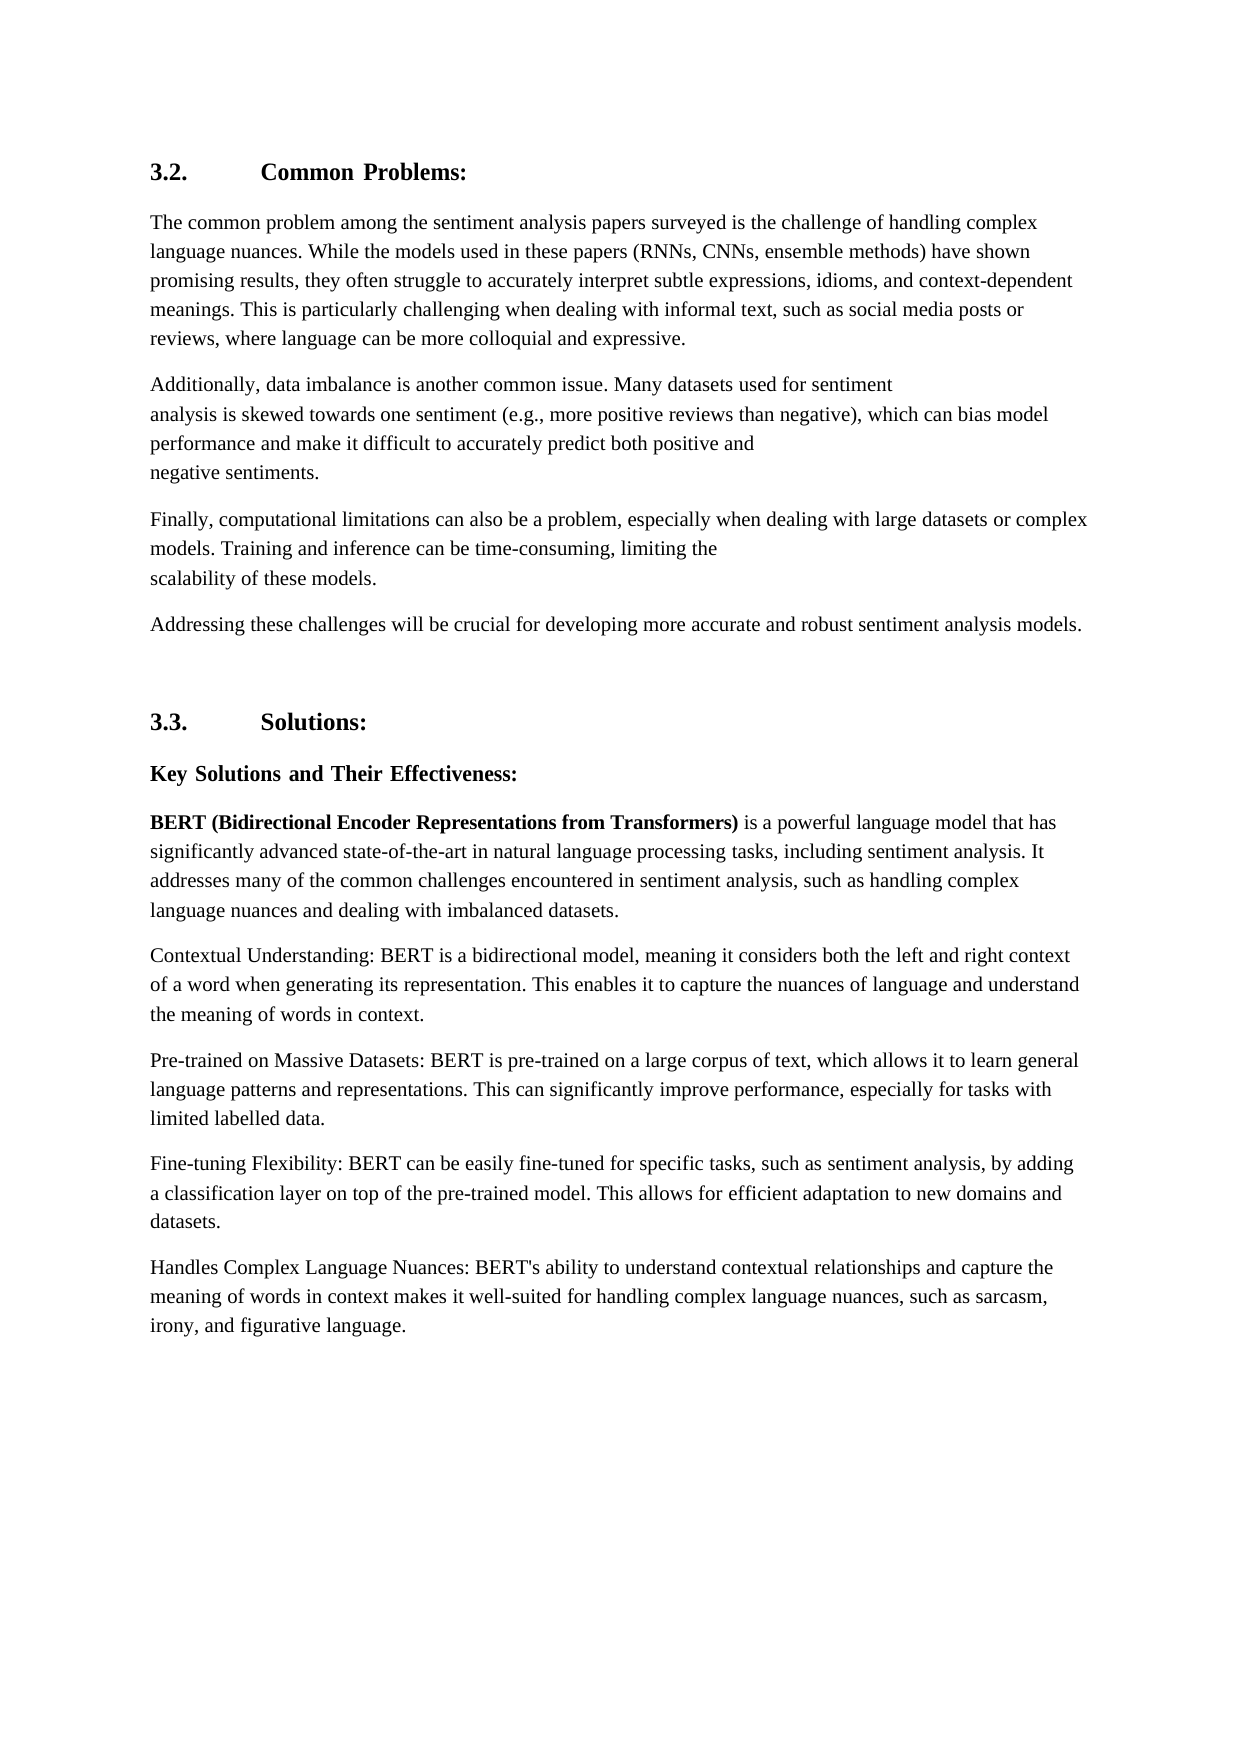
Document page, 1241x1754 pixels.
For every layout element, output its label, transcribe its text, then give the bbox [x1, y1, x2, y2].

text Fine-tuning Flexibility: BERT can be easily fine-tuned for specific tasks, such as sentiment analysis, by adding a classification layer on top of the pre-trained model. This allows for efficient adaptation to new domains and datasets. [150, 1151, 1088, 1233]
text scalability of these models. [150, 565, 1211, 589]
text Contextual Understanding: BERT is a bidirectional model, meaning it considers both the left and right context of a word when generating its representation. This enables it to capture the nuances of language and understand the meaning of words in context. [150, 943, 1088, 1026]
text Addressing these challenges will be crucial for developing more accurate and robust sentiment analysis models. [150, 612, 1088, 636]
text negative sentiments. [150, 460, 1211, 484]
text Handles Complex Language Nuances: BERT's ability to understand contextual relationships and capture the meaning of words in context makes it well-suited for handling complex language nuances, such as sarcasm, irony, and figurative language. [150, 1255, 1088, 1337]
text Additionally, data imbalance is another common issue. Many datasets used for sentiment [150, 372, 1211, 396]
text The common problem among the sentiment analysis papers surveyed is the challenge of handling complex language nuances. While the models used in these papers (RNNs, CNNs, ensemble methods) have shown promising results, they often struggle to accurately interpret subtle expressions, idioms, and context-dependent meanings. This is particularly challenging when dealing with informal text, such as social media posts or reviews, where language can be more colloquial and expressive. [150, 210, 1088, 350]
subtitle Common Problems: [150, 157, 1211, 186]
subtitle Solutions: [150, 707, 1211, 735]
text Finally, computational limitations can also be a problem, especially when dealing with large datasets or complex models. Training and inference can be time-consuming, limiting the [150, 507, 1088, 560]
text analysis is skewed towards one sentiment (e.g., more positive reviews than negative), which can bias model performance and make it difficult to accurately predict both positive and [150, 402, 1088, 455]
text BERT (Bidirectional Encoder Representations from Transformers) is a powerful language model that has significantly advanced state-of-the-art in natural language processing tasks, including sentiment analysis. It addresses many of the common challenges encountered in sentiment analysis, such as handling complex language nuances and dealing with imbalanced datasets. [150, 810, 1088, 922]
text Pre-trained on Massive Datasets: BERT is pre-trained on a large corpus of text, which allows it to learn general language patterns and representations. This can significantly improve performance, especially for tasks with limited labelled data. [150, 1048, 1088, 1130]
subtitle Key Solutions and Their Effectiveness: [150, 760, 1211, 787]
